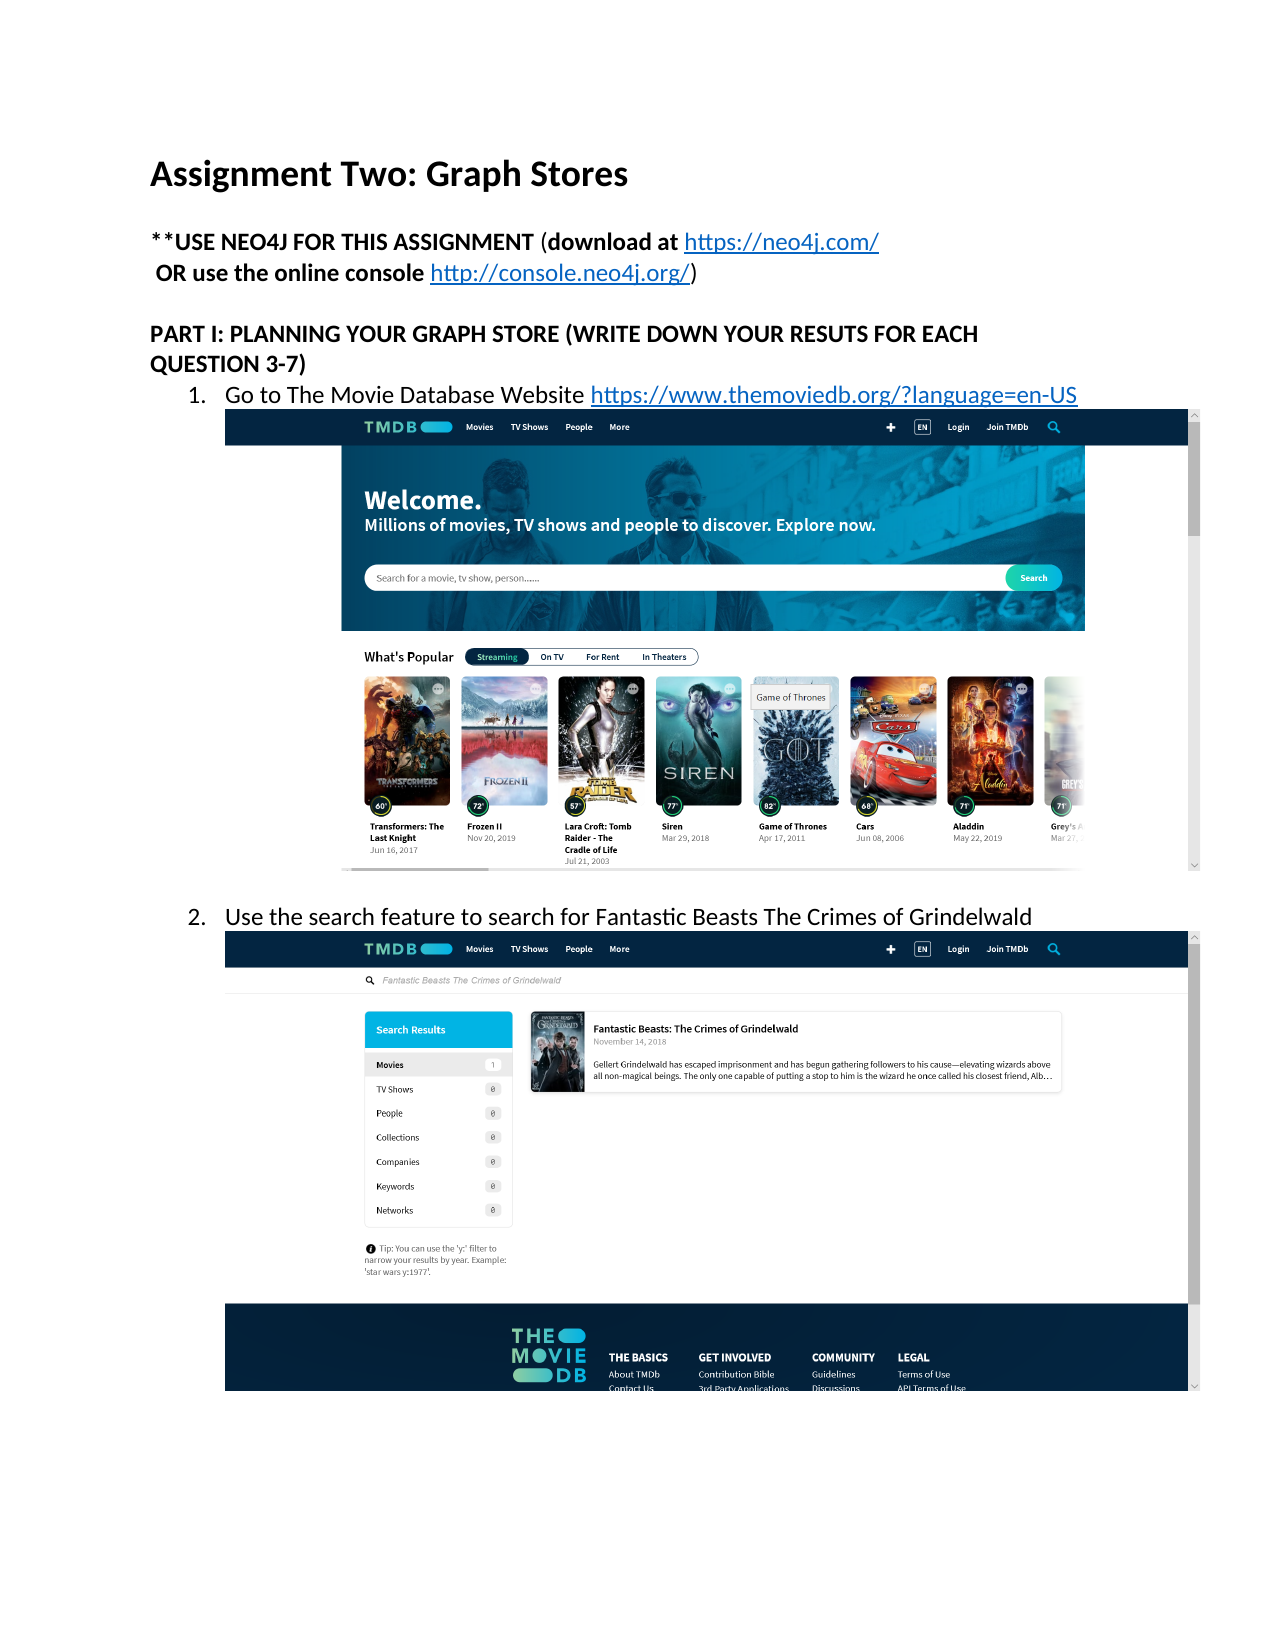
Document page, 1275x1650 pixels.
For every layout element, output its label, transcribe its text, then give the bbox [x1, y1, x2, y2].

picture [225, 409, 1200, 871]
text **USE NEO4J FOR THIS ASSIGNMENT (download at https://neo4j.com/ [150, 226, 1125, 257]
text QUESTION 3-7) [150, 348, 1125, 379]
text Assignment Two: Graph Stores [150, 150, 1125, 196]
picture [225, 931, 1200, 1391]
list Go to The Movie Database Website https://www.themoviedb.org/?language=en-US [187, 379, 1125, 409]
text OR use the online console http://console.neo4j.org/) [150, 257, 1125, 287]
list Use the search feature to search for Fantastic Beasts The Crimes of Grindelwald [187, 901, 1125, 931]
text PART I: PLANNING YOUR GRAPH STORE (WRITE DOWN YOUR RESUTS FOR EACH [150, 318, 1125, 348]
